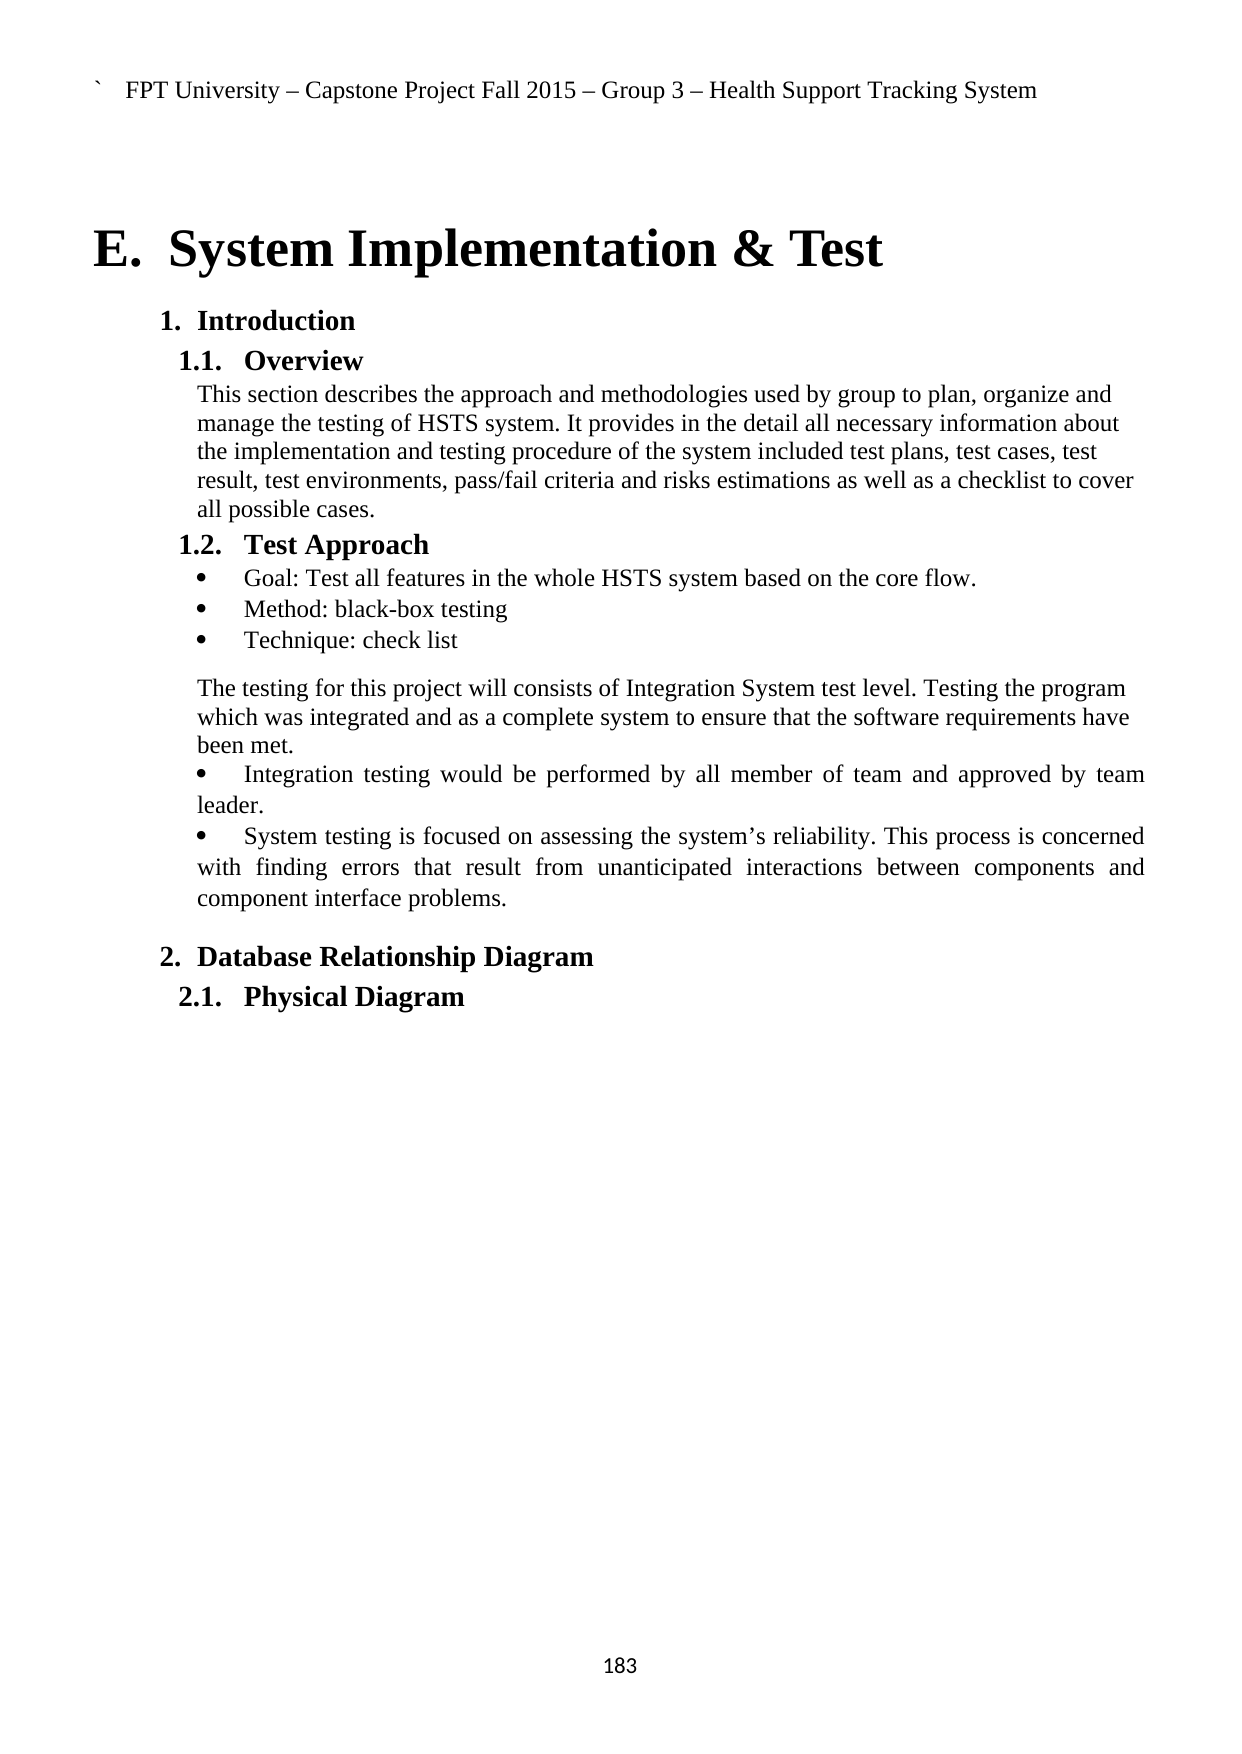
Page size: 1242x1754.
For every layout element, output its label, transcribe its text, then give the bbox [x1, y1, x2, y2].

subtitle Physical Diagram [169, 979, 1146, 1013]
list Method: black-box testing [169, 594, 1146, 623]
list Goal: Test all features in the whole HSTS system based on the core flow. [169, 563, 1146, 592]
text This section describes the approach and methodologies used by group to plan, organize and manage the testing of HSTS system. It provides in the detail all necessary information about the implementation and testing procedure of the system included test plans, test cases, test result, test environments, pass/fail criteria and risks estimations as well as a checklist to cover all possible cases. [197, 379, 1146, 523]
list System testing is focused on assessing the system’s reliability. This process is concerned with finding errors that result from unanticipated interactions between components and component interface problems. [197, 821, 1146, 912]
list Integration testing would be performed by all member of team and approved by team leader. [197, 759, 1146, 819]
subtitle Test Approach [169, 527, 1146, 560]
list Technique: check list [169, 625, 1146, 654]
text The testing for this project will consists of Integration System test level. Testing the program which was integrated and as a complete system to ensure that the software requirements have been met. [197, 673, 1146, 759]
subtitle Overview [169, 343, 1146, 376]
subtitle System Implementation & Test [94, 216, 1146, 278]
subtitle Database Relationship Diagram [159, 939, 1146, 973]
subtitle Introduction [159, 303, 1146, 337]
